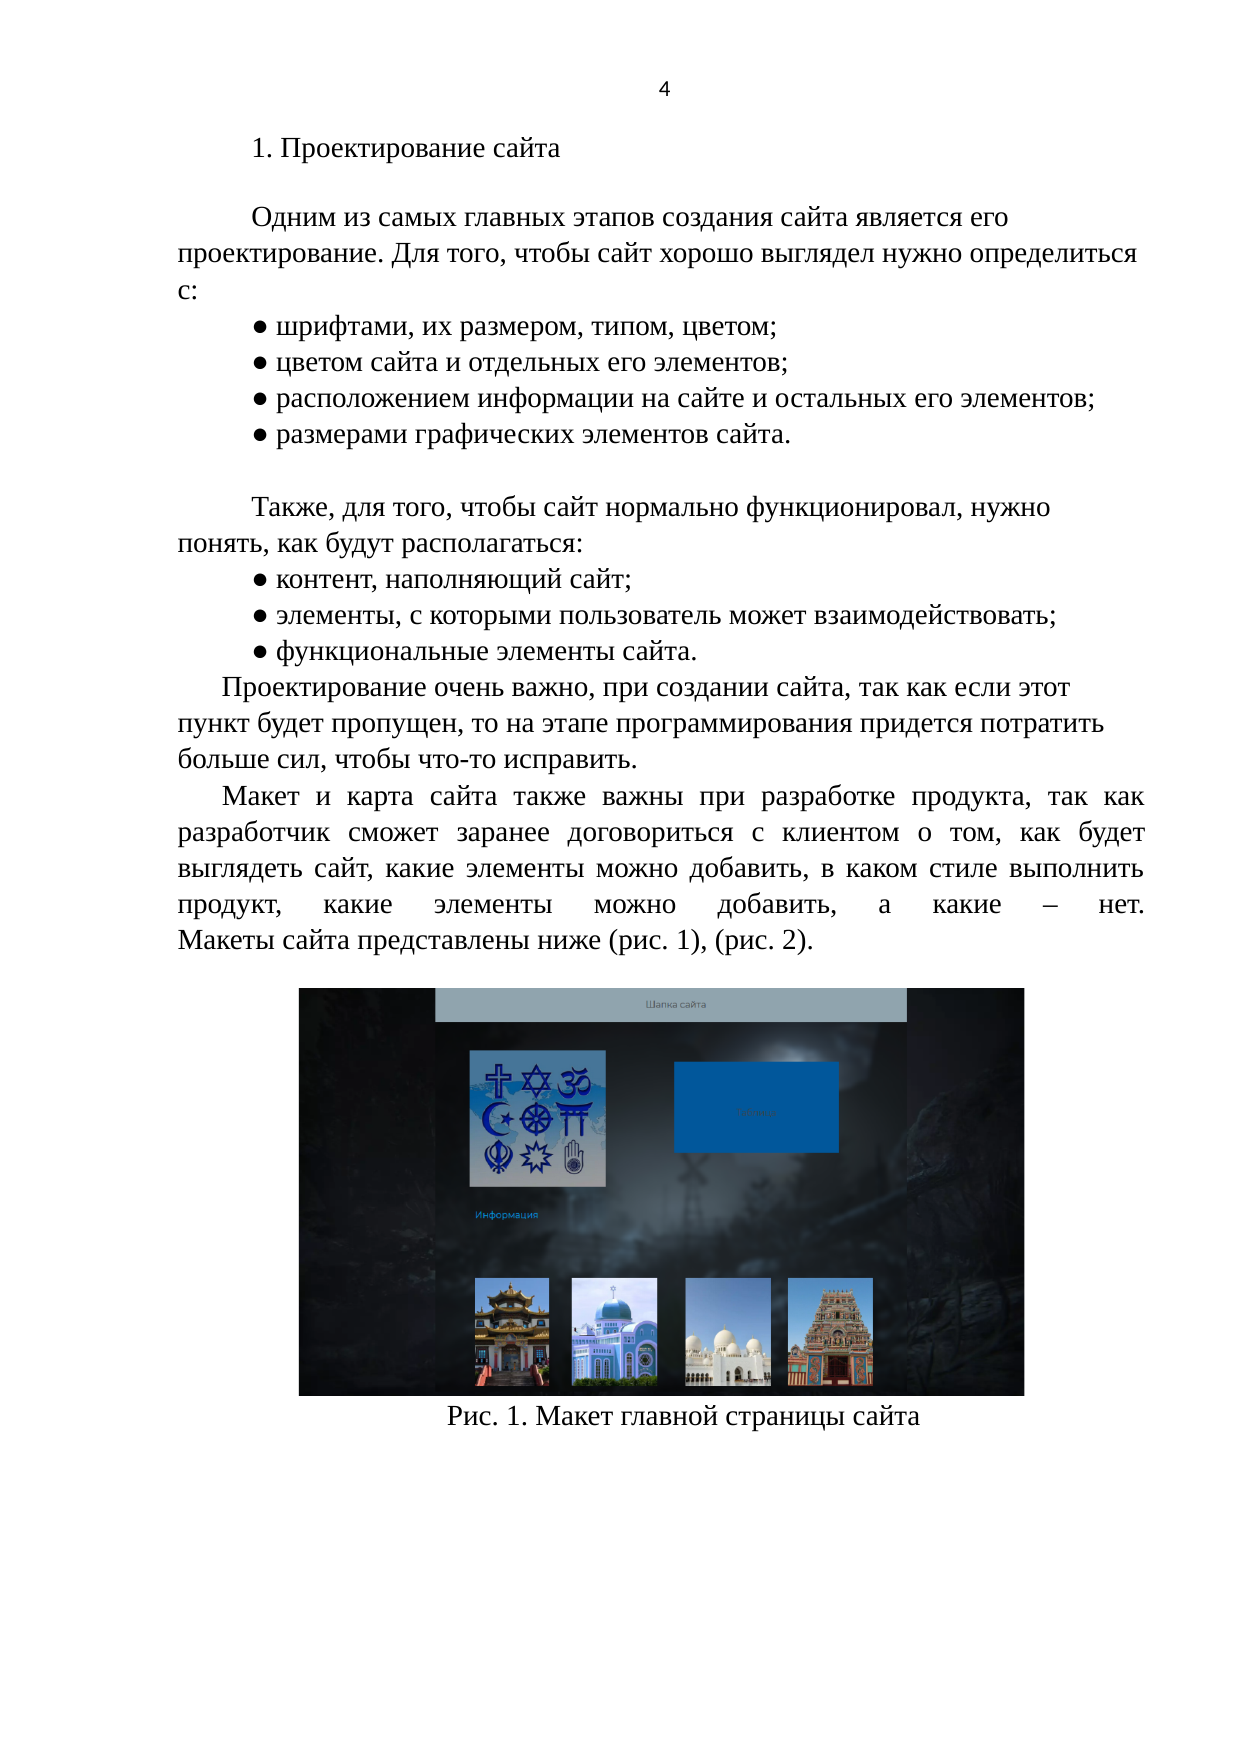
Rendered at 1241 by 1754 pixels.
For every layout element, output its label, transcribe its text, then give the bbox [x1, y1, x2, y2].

text ● шрифтами, их размером, типом, цветом; ● цветом сайта и отдельных его элементов; ● расположением информации на сайте и остальных его элементов; ● размерами графических элементов сайта. Также, для того, чтобы сайт нормально функционировал, нужно понять, как будут располагаться: ● контент, наполняющий сайт; ● элементы, с которыми пользователь может взаимодействовать; ● функциональные элементы сайта. [177, 308, 1146, 667]
text Проектирование очень важно, при создании сайта, так как если этот пункт будет пропущен, то на этапе программирования придется потратить больше сил, чтобы что-то исправить. [177, 669, 1146, 775]
text 1. Проектирование сайта [177, 130, 1152, 163]
text Одним из самых главных этапов создания сайта является его проектирование. Для того, чтобы сайт хорошо выглядел нужно определиться с: [177, 163, 1146, 305]
text Макет и карта сайта также важны при разработке продукта, так как разработчик сможет заранее договориться с клиентом о том, как будет выглядеть сайт, какие элементы можно добавить, в каком стиле выполнить продукт, какие элементы можно добавить, а какие – нет. Макеты сайта представлены ниже (рис. 1), (рис. 2). [177, 778, 1146, 956]
picture [298, 988, 1025, 1396]
text Рис. 1. Макет главной страницы сайта [177, 1398, 1146, 1432]
